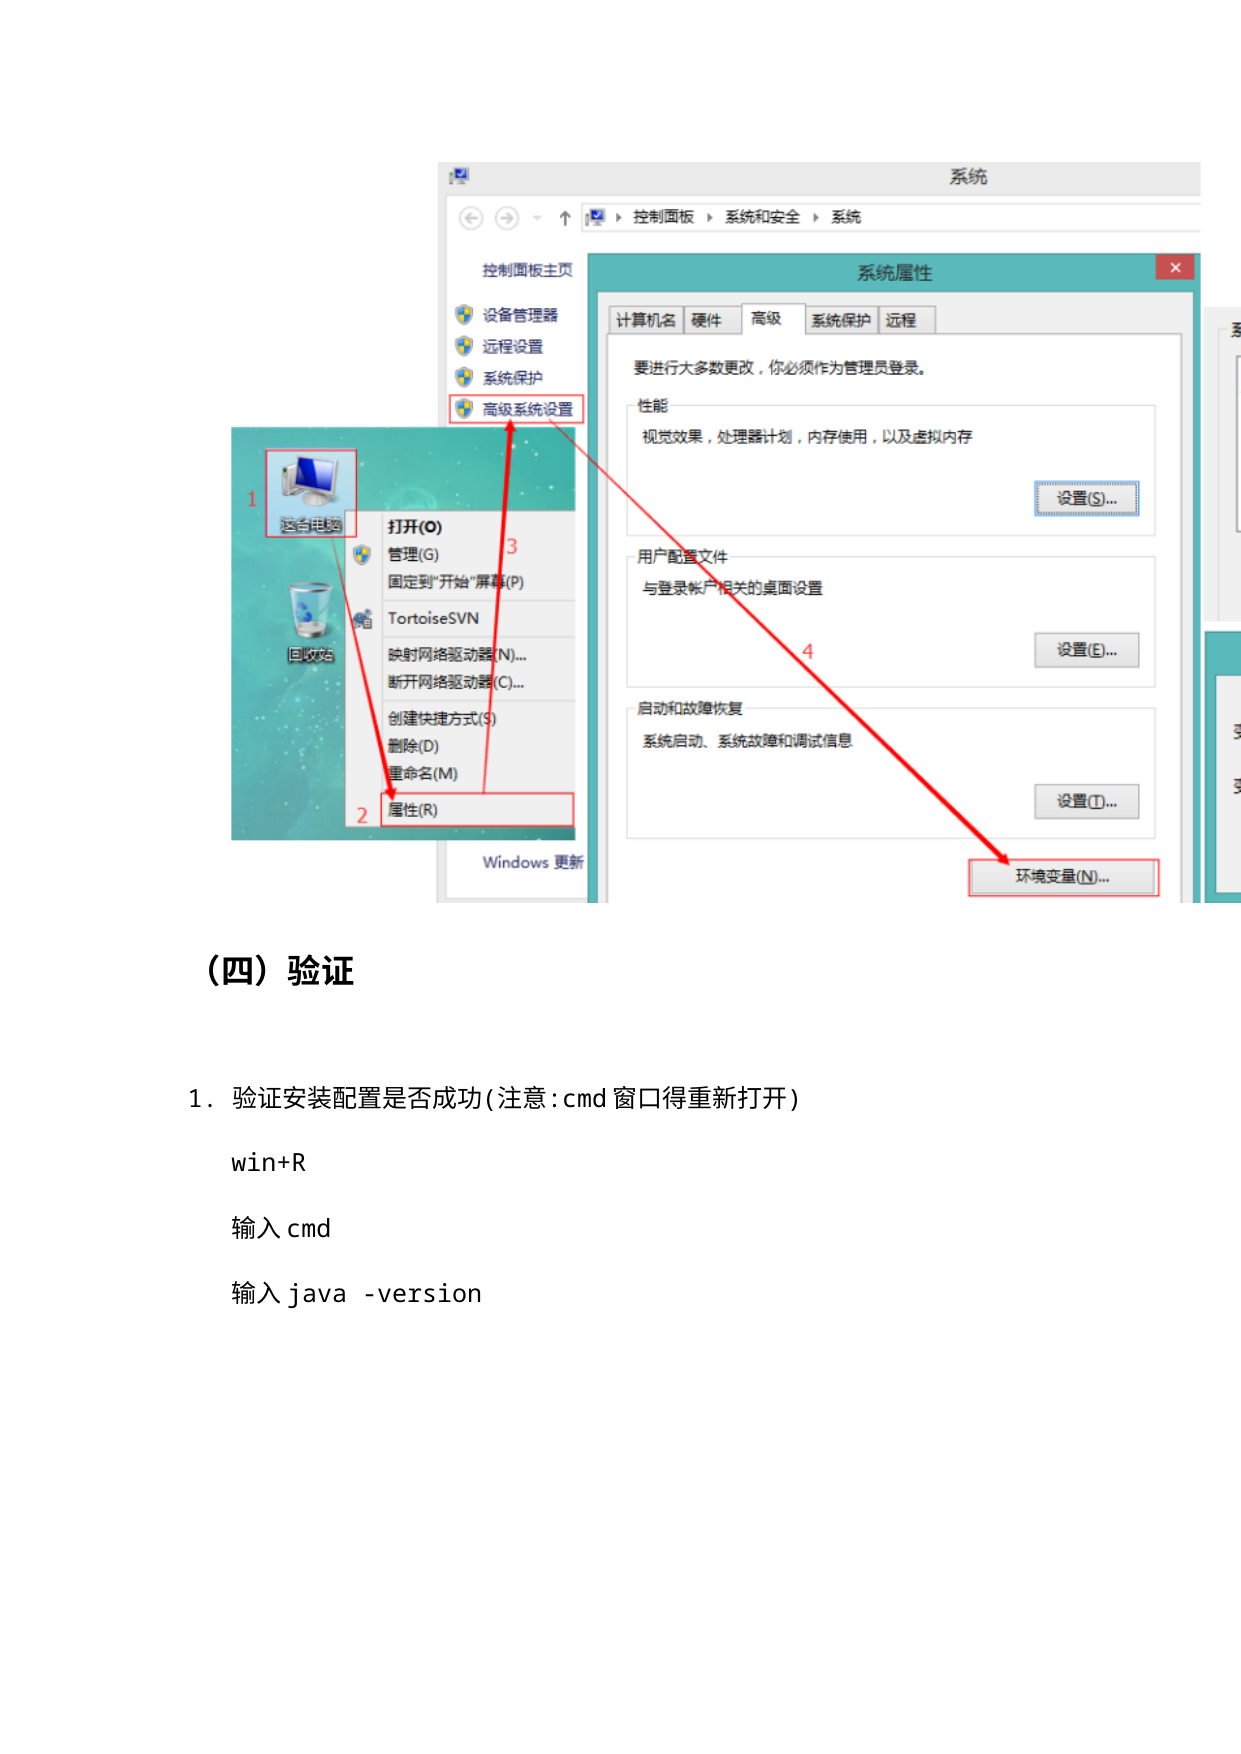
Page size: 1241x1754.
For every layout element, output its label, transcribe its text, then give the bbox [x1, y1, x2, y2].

text 输入 java -version [187, 1259, 1053, 1324]
picture [231, 162, 1241, 903]
list 验证安装配置是否成功(注意:cmd窗口得重新打开) [187, 1064, 1053, 1129]
text win+R [187, 1129, 1053, 1194]
text 输入cmd [187, 1194, 1053, 1259]
subtitle 验证 [187, 937, 1053, 1002]
